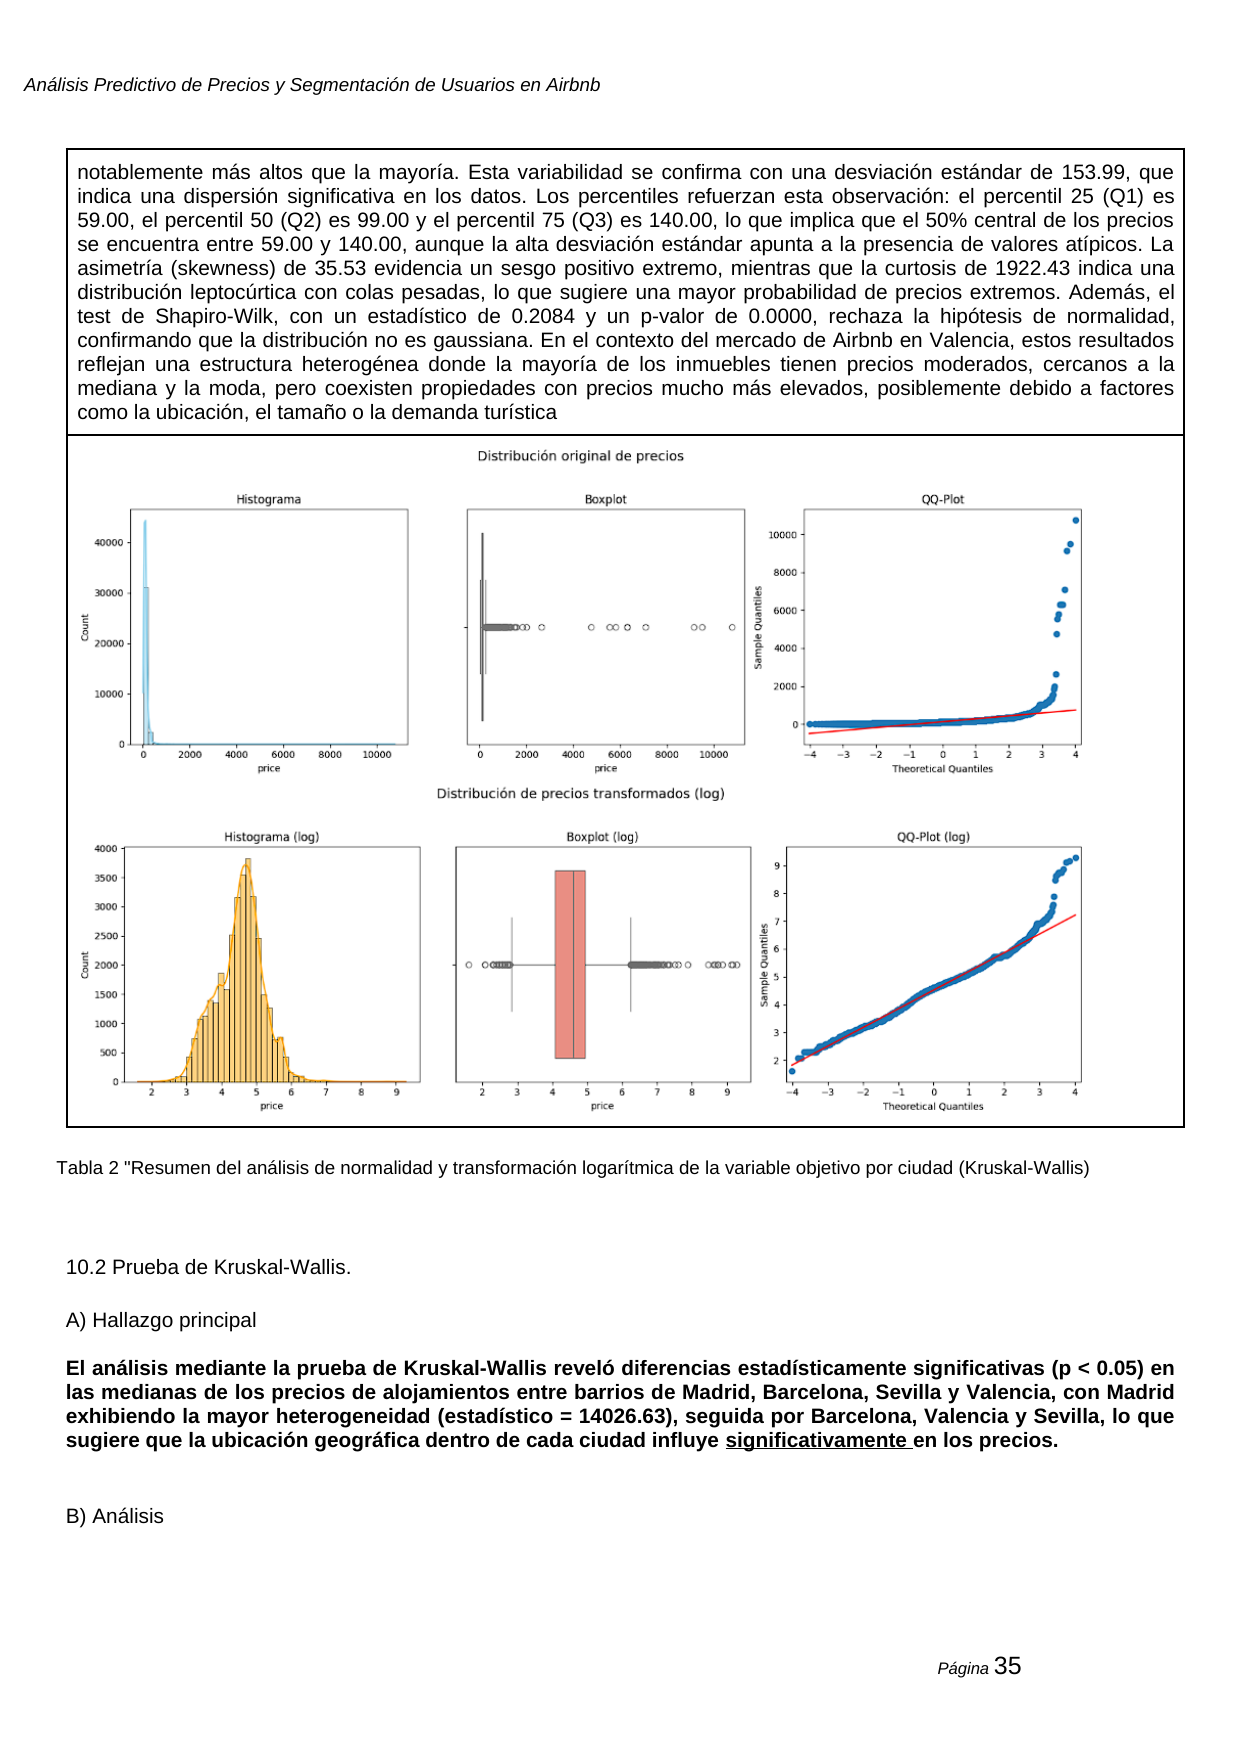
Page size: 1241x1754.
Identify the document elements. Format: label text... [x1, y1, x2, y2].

picture [77, 446, 1082, 1116]
text A) Hallazgo principal [66, 1308, 1176, 1332]
text El análisis mediante la prueba de Kruskal-Wallis reveló diferencias estadísticamente significativas (p < 0.05) en las medianas de los precios de alojamientos entre barrios de Madrid, Barcelona, Sevilla y Valencia, con Madrid exhibiendo la mayor heterogeneidad (estadístico = 14026.63), seguida por Barcelona, Valencia y Sevilla, lo que sugiere que la ubicación geográfica dentro de cada ciudad influye significativamente en los precios. [66, 1427, 1176, 1451]
text Tabla 2 "Resumen del análisis de normalidad y transformación logarítmica de la variable objetivo por ciudad (Kruskal-Wallis) [56, 1157, 1176, 1178]
text B) Análisis [66, 1504, 1176, 1528]
subtitle 10.2 Prueba de Kruskal-Wallis. [66, 1255, 1176, 1279]
